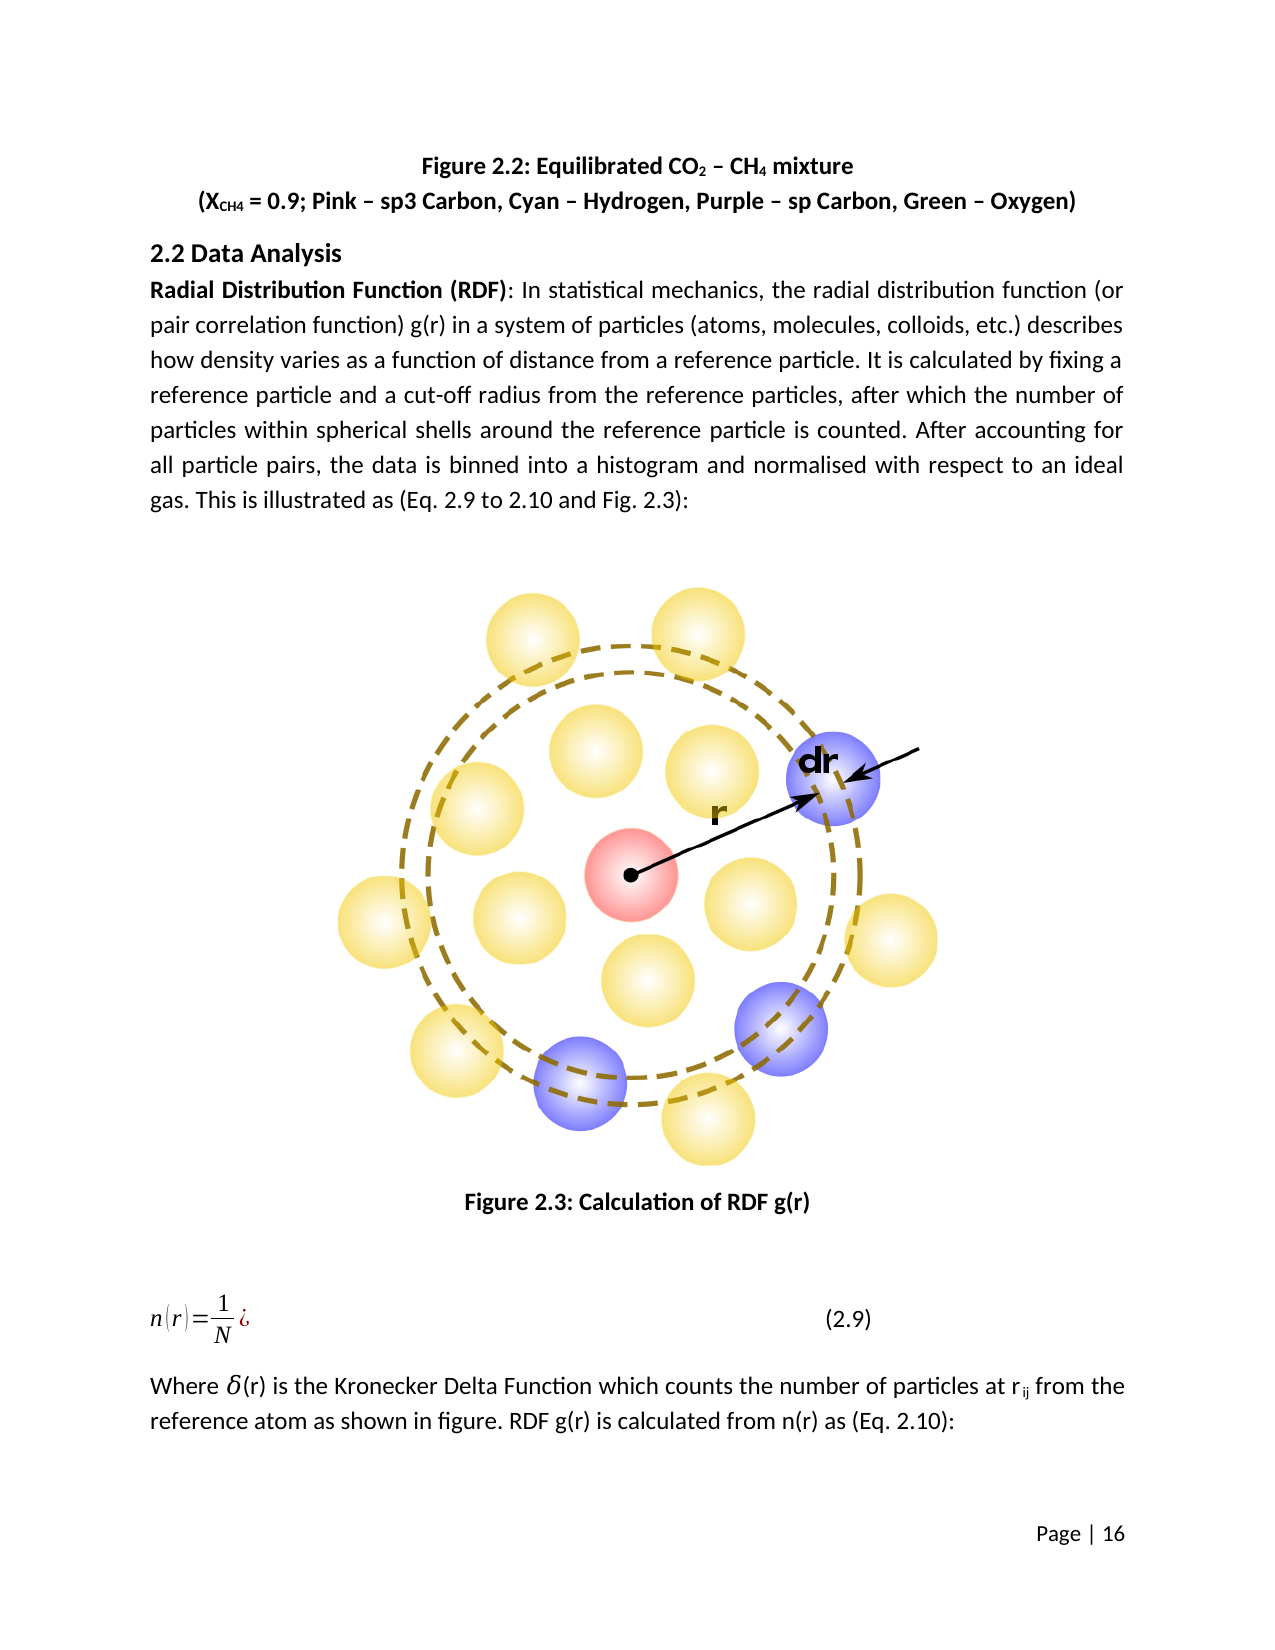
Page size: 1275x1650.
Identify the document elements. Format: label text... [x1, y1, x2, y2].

text Figure 2.3: Calculation of RDF g(r) [150, 1187, 1125, 1217]
text Where 𝛿(r) is the Kronecker Delta Function which counts the number of particles at rij from the reference atom as shown in figure. RDF g(r) is calculated from n(r) as (Eq. 2.10): [150, 1370, 1125, 1436]
text Figure 2.2: Equilibrated CO2 – CH4 mixture (XCH4 = 0.9; Pink – sp3 Carbon, Cyan – Hydrogen, Purple – sp Carbon, Green – Oxygen) [150, 150, 1125, 216]
text Radial Distribution Function (RDF): In statistical mechanics, the radial distribution function (or pair correlation function) g(r) in a system of particles (atoms, molecules, colloids, etc.) describes how density varies as a function of distance from a reference particle. It is calculated by fixing a reference particle and a cut-off radius from the reference particles, after which the number of particles within spherical shells around the reference particle is counted. After accounting for all particle pairs, the data is binned into a histogram and normalised with respect to an ideal gas. This is illustrated as (Eq. 2.9 to 2.10 and Fig. 2.3): [150, 274, 1125, 515]
subtitle 2.2 Data Analysis [150, 237, 1125, 270]
text (2.9) [150, 1290, 1125, 1349]
picture [337, 587, 938, 1166]
